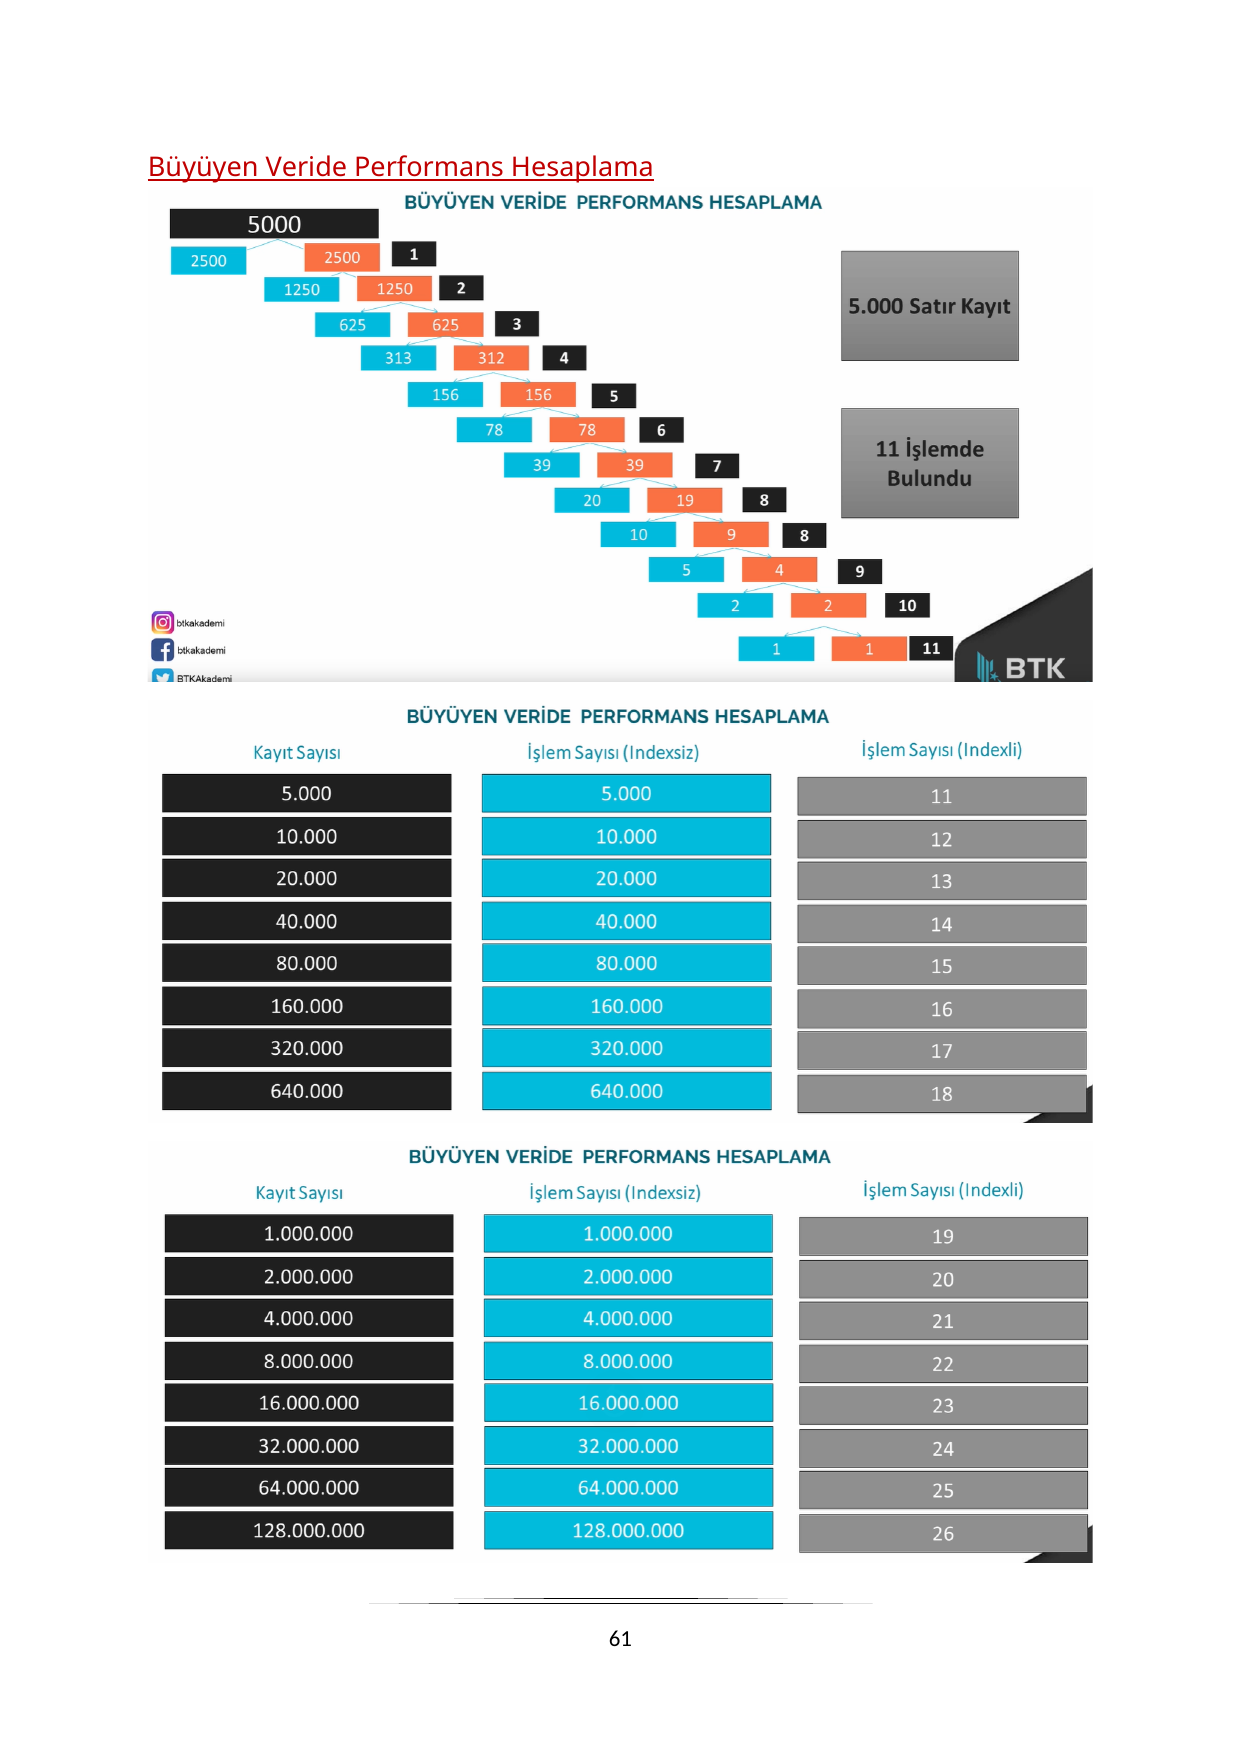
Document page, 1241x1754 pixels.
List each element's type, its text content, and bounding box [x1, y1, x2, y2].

subtitle Büyüyen Veride Performans Hesaplama [148, 148, 1093, 184]
picture [147, 700, 1093, 1123]
picture [147, 1141, 1093, 1563]
picture [147, 187, 1093, 682]
